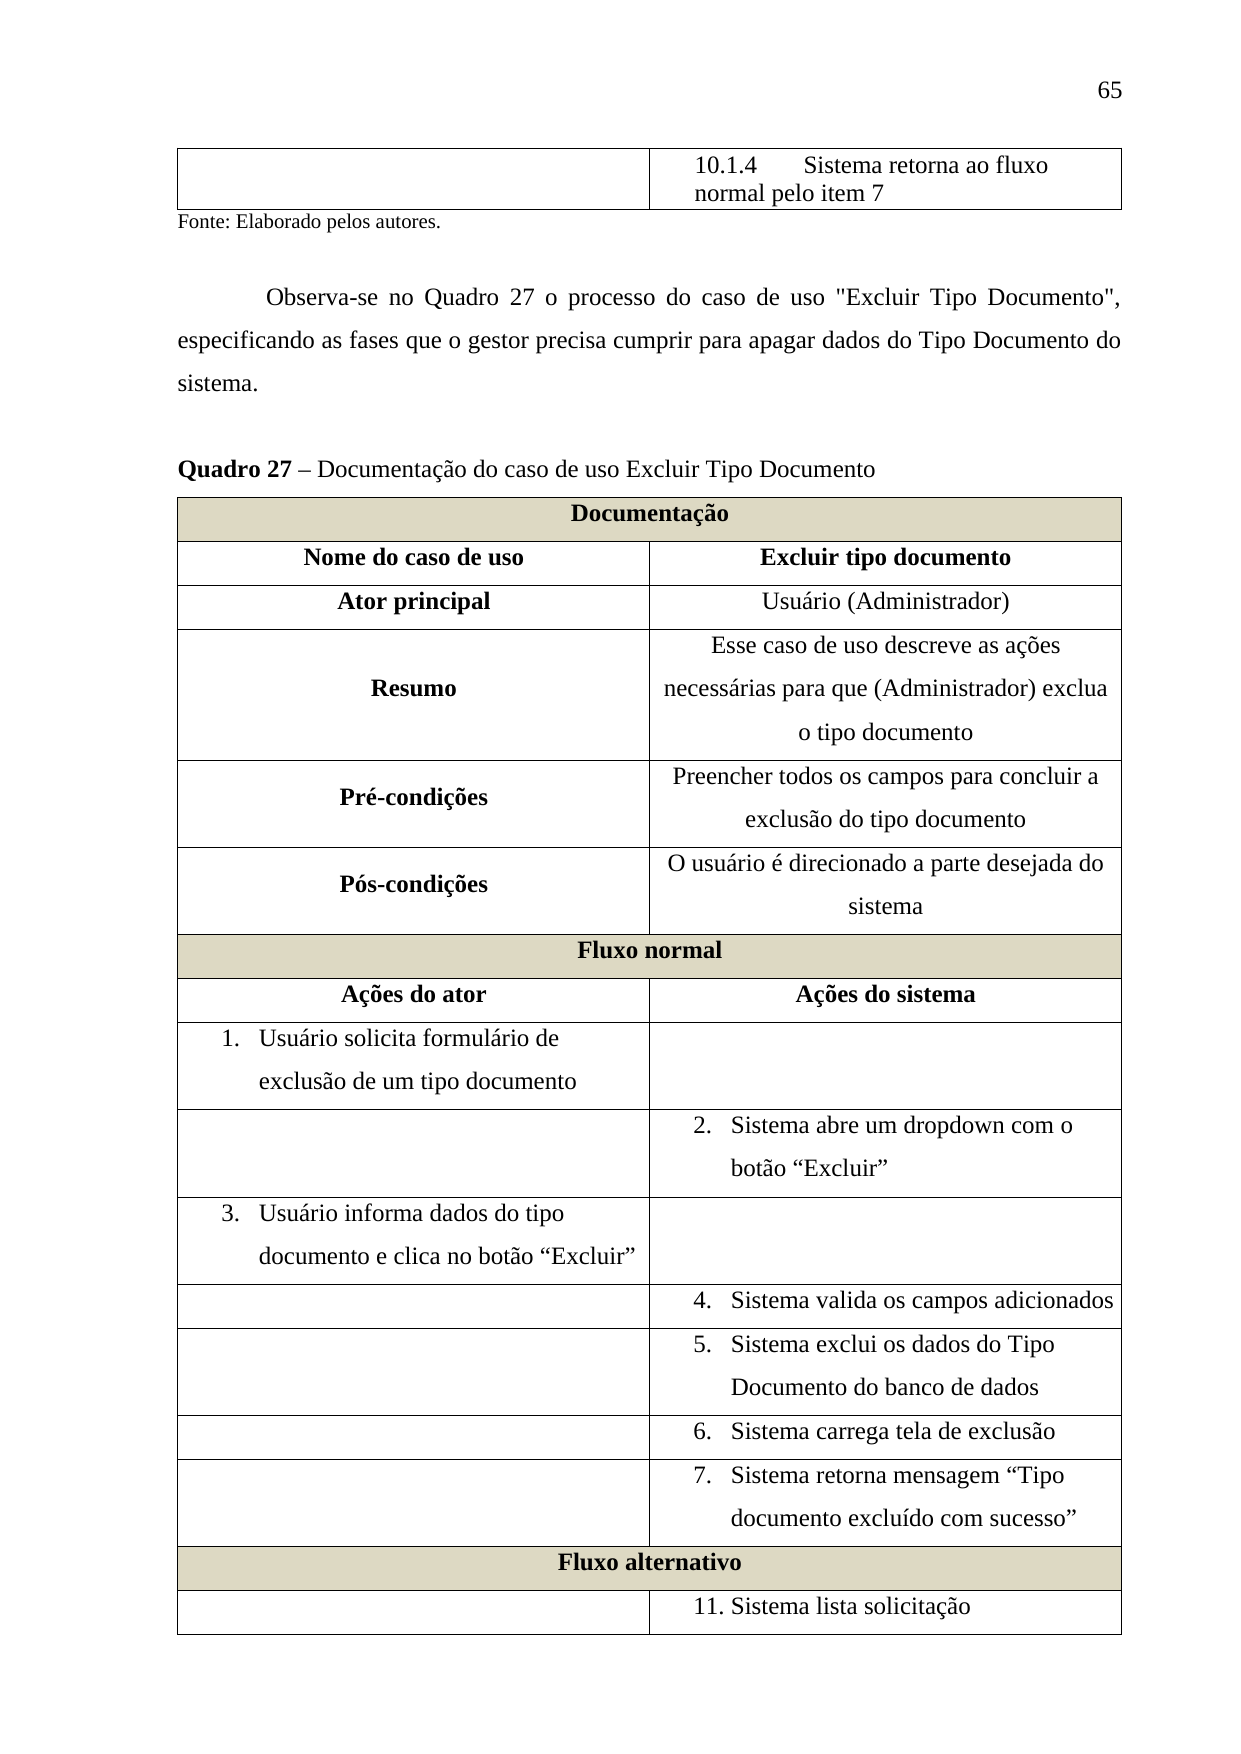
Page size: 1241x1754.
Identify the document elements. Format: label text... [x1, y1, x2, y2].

text Fonte: Elaborado pelos autores. [177, 210, 1122, 233]
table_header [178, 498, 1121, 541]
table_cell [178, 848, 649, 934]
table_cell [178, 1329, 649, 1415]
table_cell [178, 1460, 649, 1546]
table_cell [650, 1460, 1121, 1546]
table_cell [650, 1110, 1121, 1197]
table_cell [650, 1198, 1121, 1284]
text Quadro 27 – Documentação do caso de uso Excluir Tipo Documento [177, 454, 1122, 483]
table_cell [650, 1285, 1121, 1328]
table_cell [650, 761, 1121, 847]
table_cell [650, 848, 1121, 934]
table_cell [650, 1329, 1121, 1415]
text Observa-se no Quadro 27 o processo do caso de uso "Excluir Tipo Documento", especificando as fases que o gestor precisa cumprir para apagar dados do Tipo Documento do sistema. [177, 282, 1122, 397]
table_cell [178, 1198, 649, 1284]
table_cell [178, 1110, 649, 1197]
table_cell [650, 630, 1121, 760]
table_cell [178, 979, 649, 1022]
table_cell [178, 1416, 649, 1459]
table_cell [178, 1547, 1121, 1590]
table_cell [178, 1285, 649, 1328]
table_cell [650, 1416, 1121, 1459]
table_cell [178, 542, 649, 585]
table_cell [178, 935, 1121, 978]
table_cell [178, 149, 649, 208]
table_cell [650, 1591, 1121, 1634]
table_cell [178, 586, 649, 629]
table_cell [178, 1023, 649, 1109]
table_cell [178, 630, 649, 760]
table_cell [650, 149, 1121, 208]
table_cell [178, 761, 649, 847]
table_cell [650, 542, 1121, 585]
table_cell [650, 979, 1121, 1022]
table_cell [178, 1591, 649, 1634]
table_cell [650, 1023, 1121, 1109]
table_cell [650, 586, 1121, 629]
